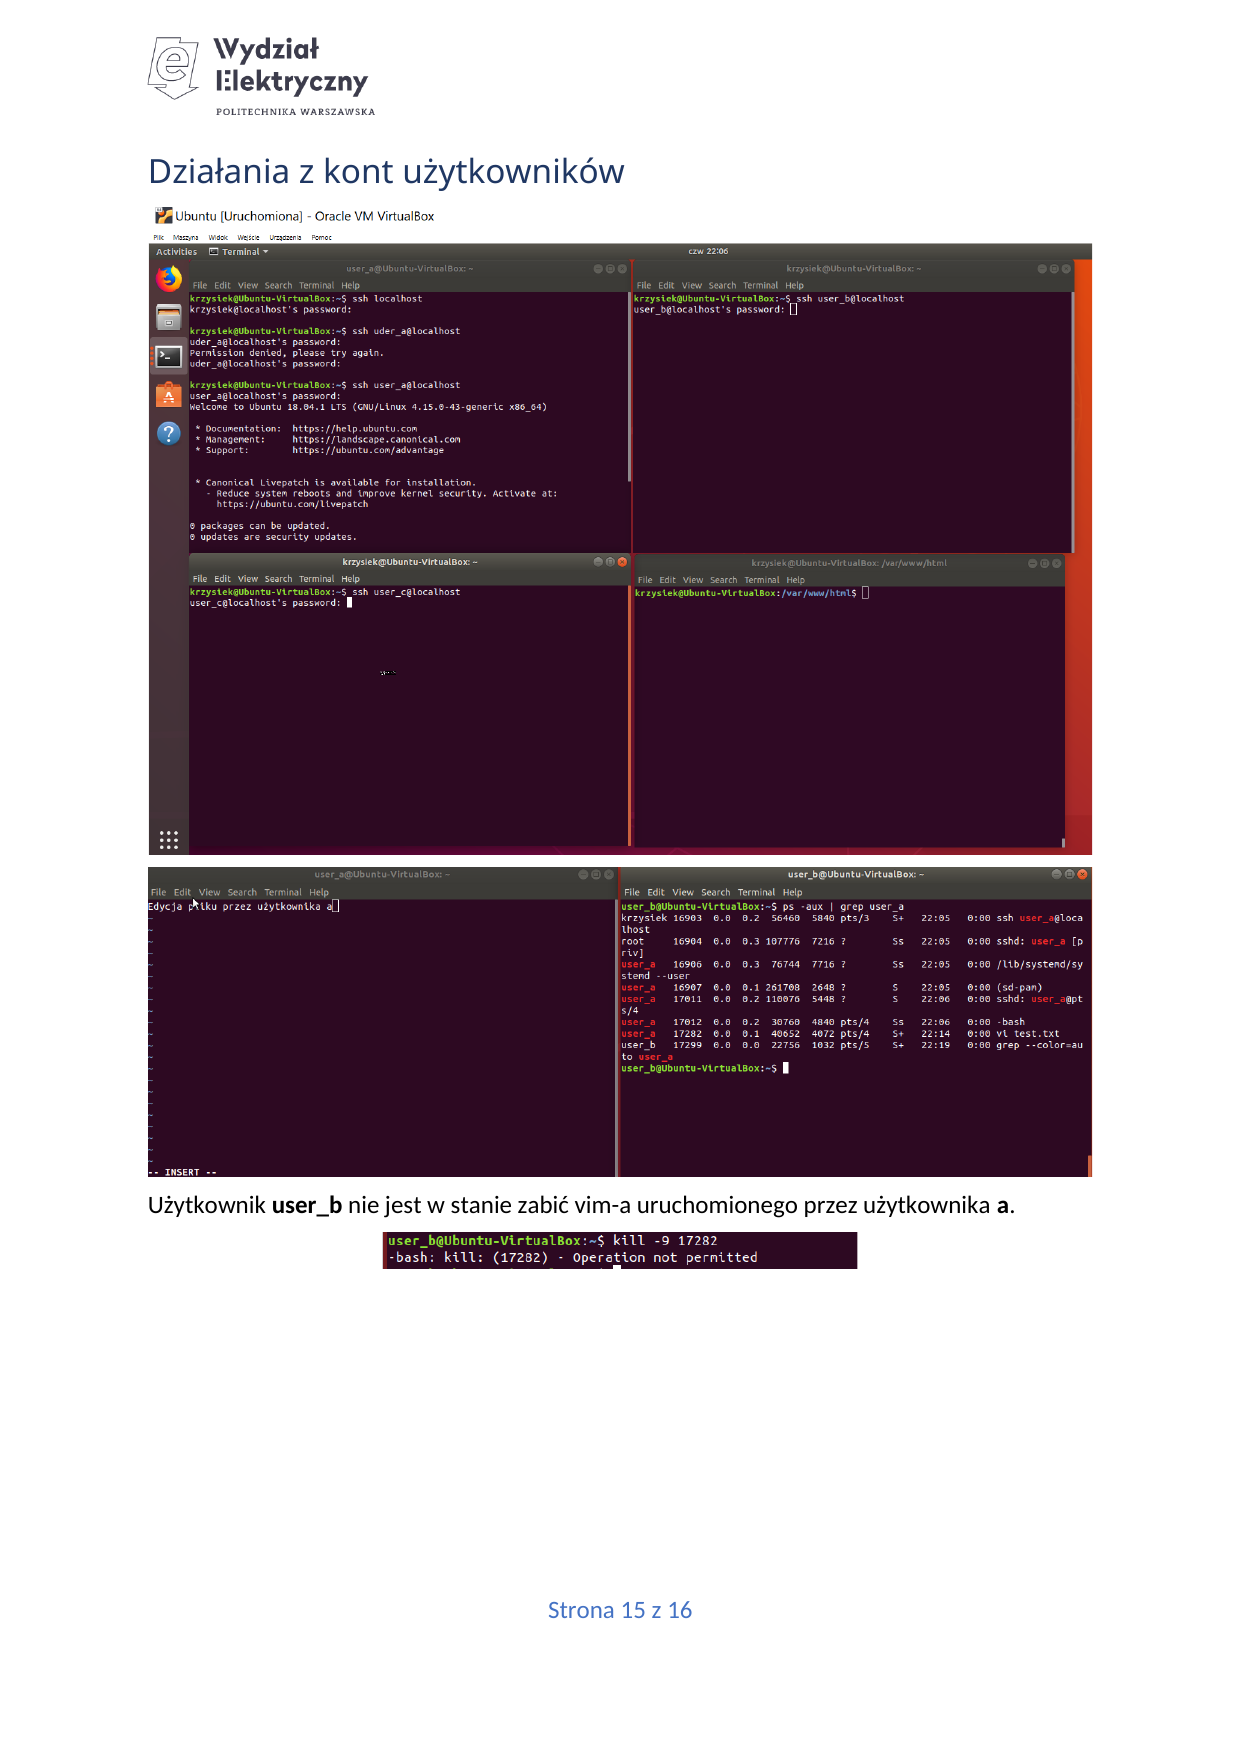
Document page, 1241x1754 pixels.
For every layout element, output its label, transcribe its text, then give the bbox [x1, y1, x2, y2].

picture [147, 37, 375, 115]
picture [382, 1232, 858, 1269]
picture [148, 867, 1093, 1177]
subtitle Działania z kont użytkowników [148, 148, 1093, 193]
text Użytkownik user_b nie jest w stanie zabić vim-a uruchomionego przez użytkownika a. [148, 1189, 1093, 1220]
picture [148, 201, 1093, 855]
